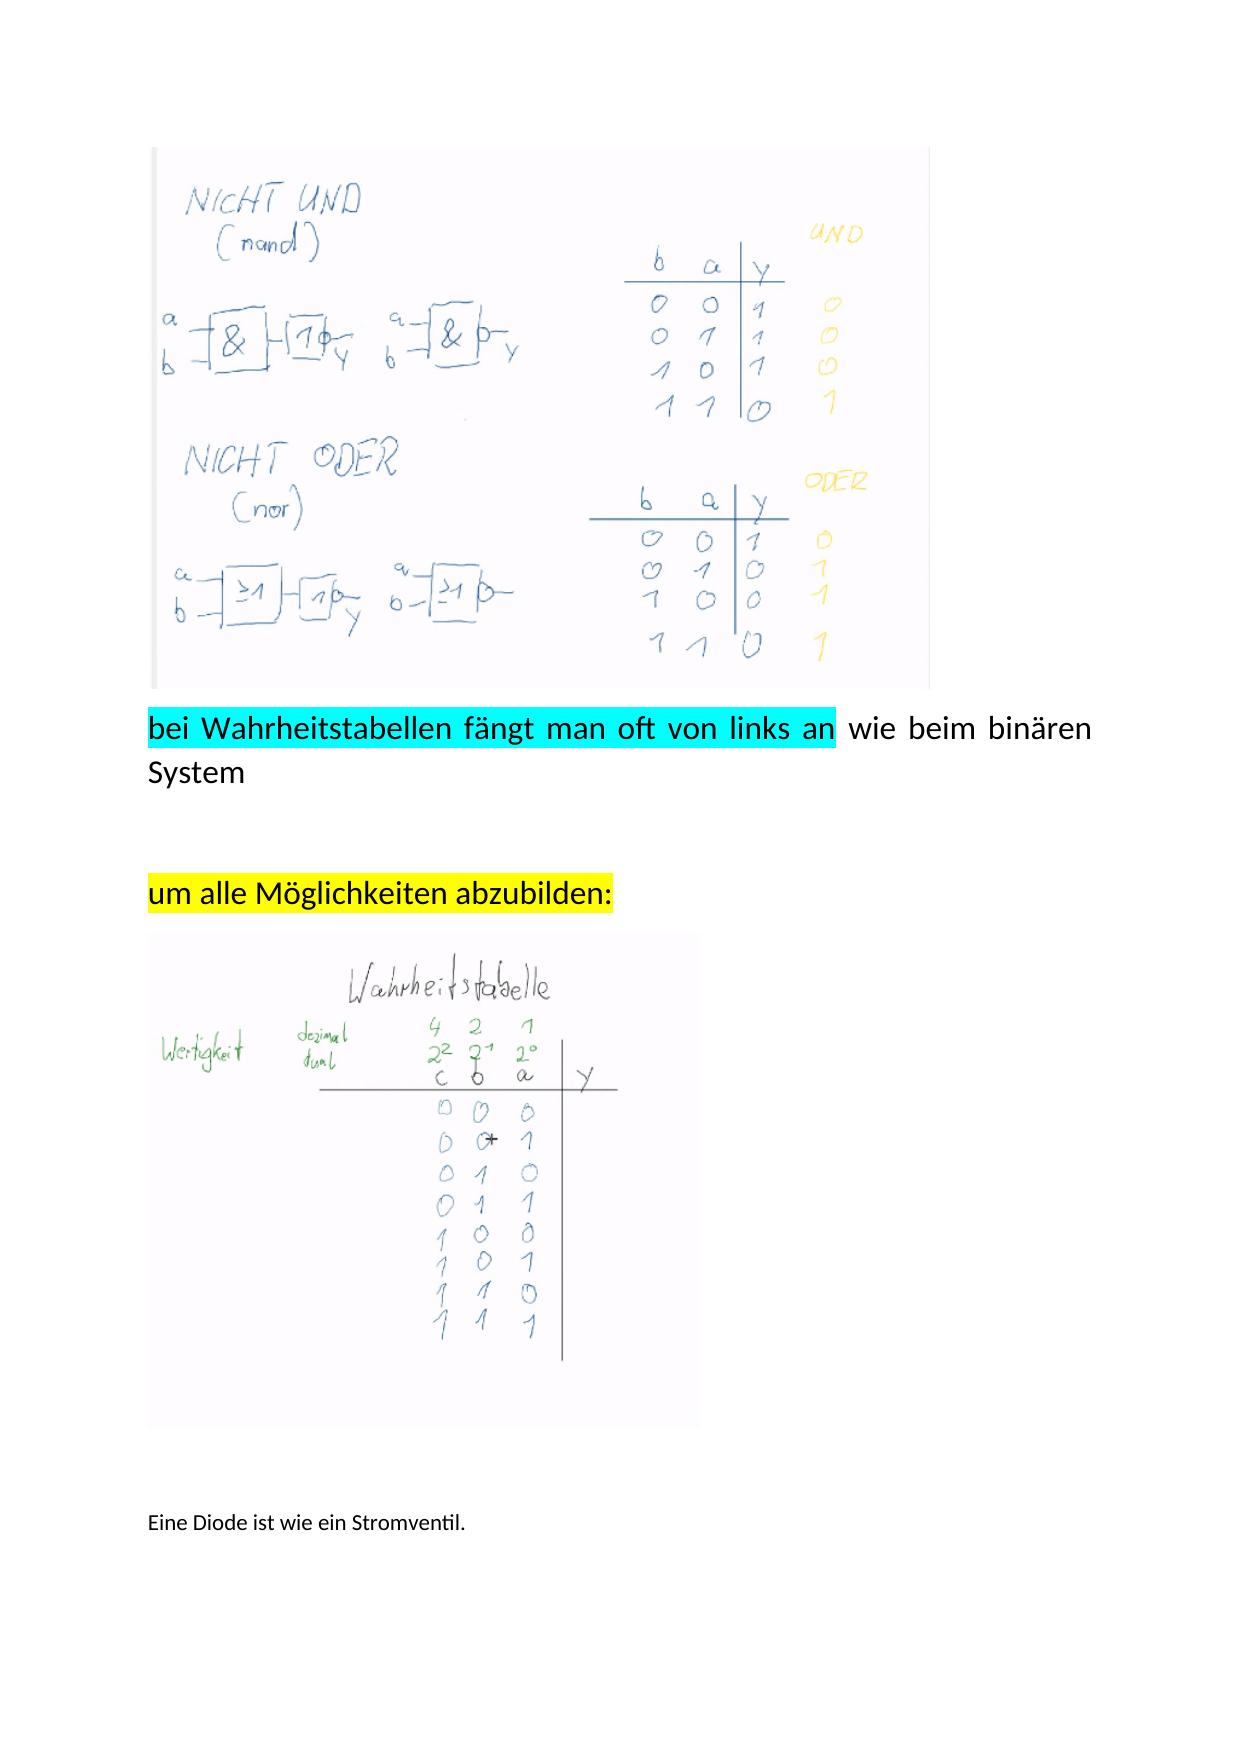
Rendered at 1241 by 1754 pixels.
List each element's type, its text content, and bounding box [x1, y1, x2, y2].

picture [147, 147, 930, 689]
text Eine Diode ist wie ein Stromventil. [148, 1508, 1093, 1536]
text bei Wahrheitstabellen fängt man oft von links an wie beim binären System [148, 707, 1093, 792]
picture [147, 933, 701, 1429]
text um alle Möglichkeiten abzubilden: [148, 872, 1093, 913]
